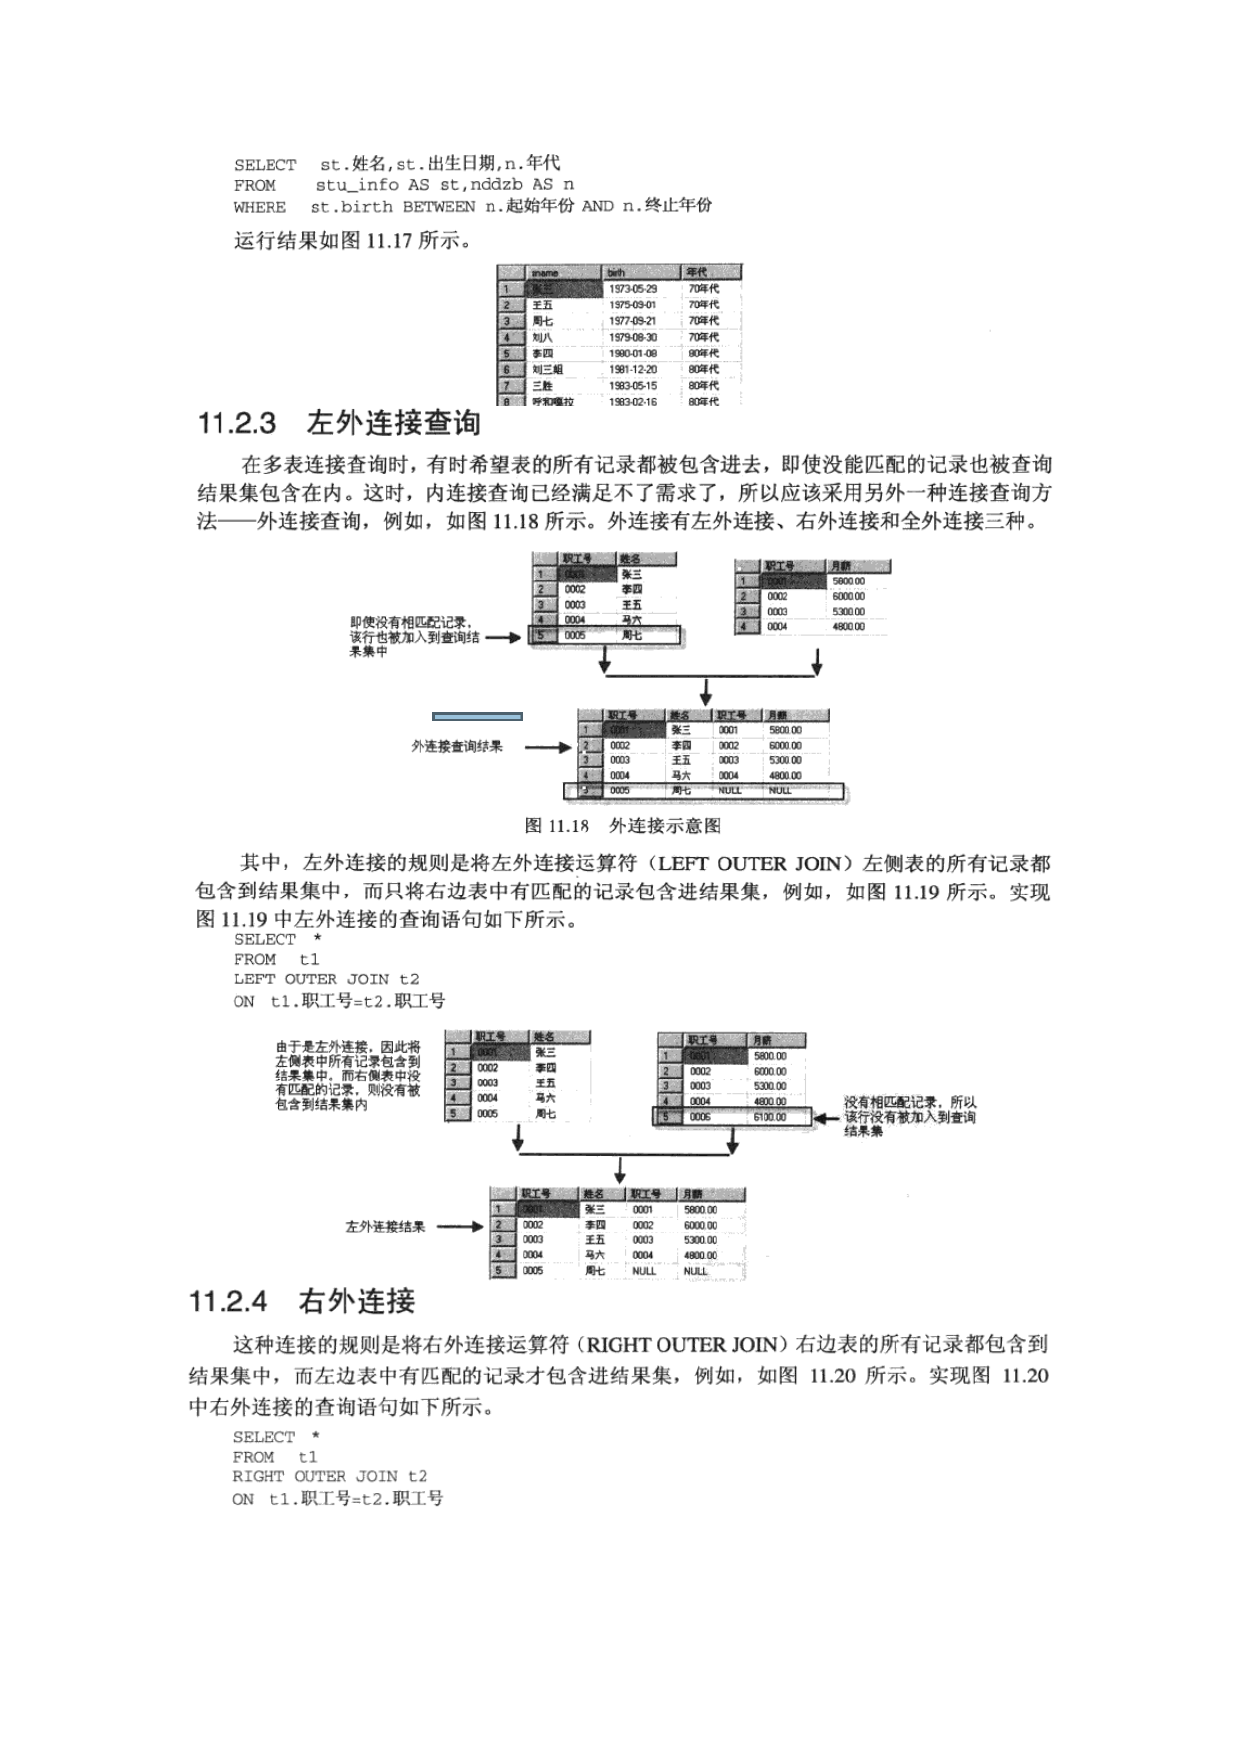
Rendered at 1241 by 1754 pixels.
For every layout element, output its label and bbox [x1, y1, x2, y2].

picture [187, 150, 1053, 1516]
